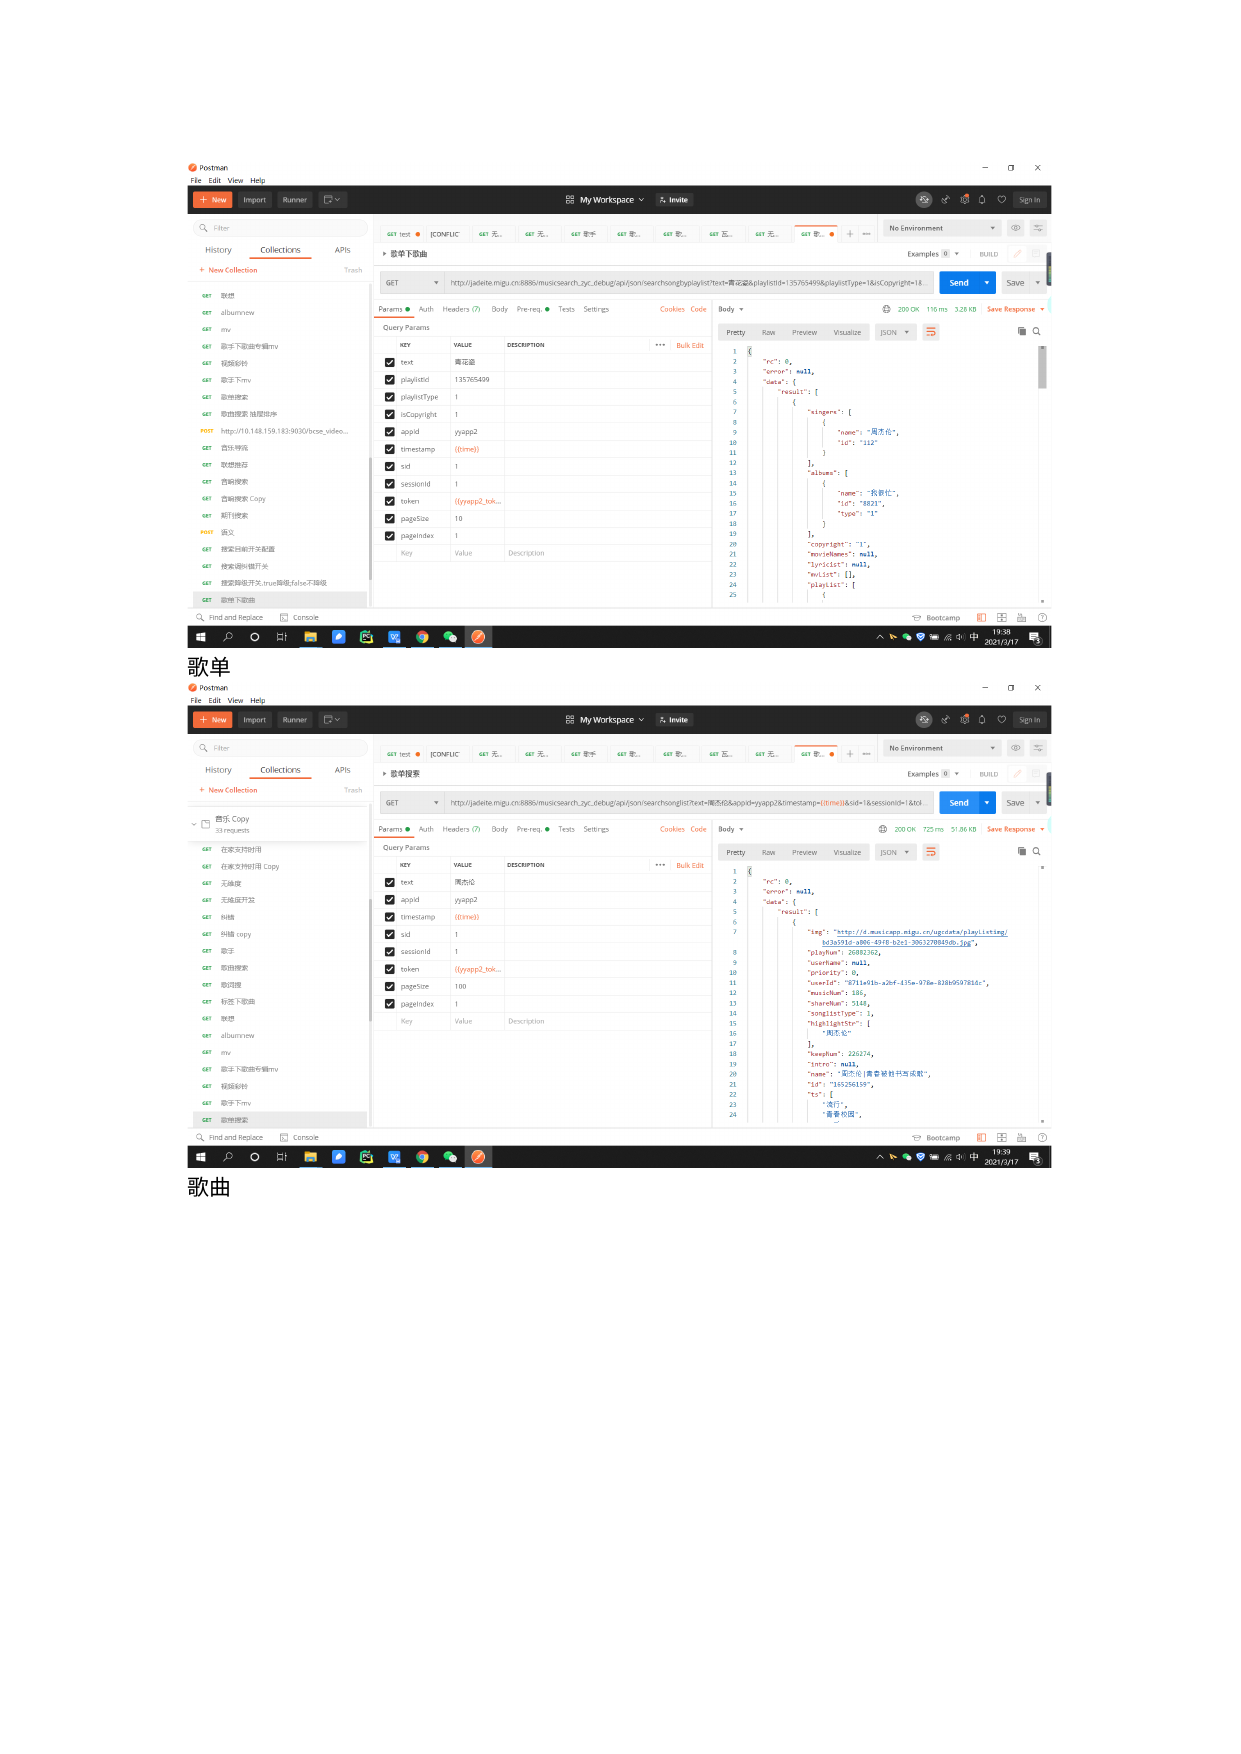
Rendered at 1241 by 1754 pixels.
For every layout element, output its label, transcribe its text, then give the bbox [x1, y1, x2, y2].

picture [187, 682, 1052, 1168]
text 歌单 [187, 649, 1053, 682]
picture [187, 162, 1052, 648]
text 歌曲 [187, 1169, 1053, 1202]
